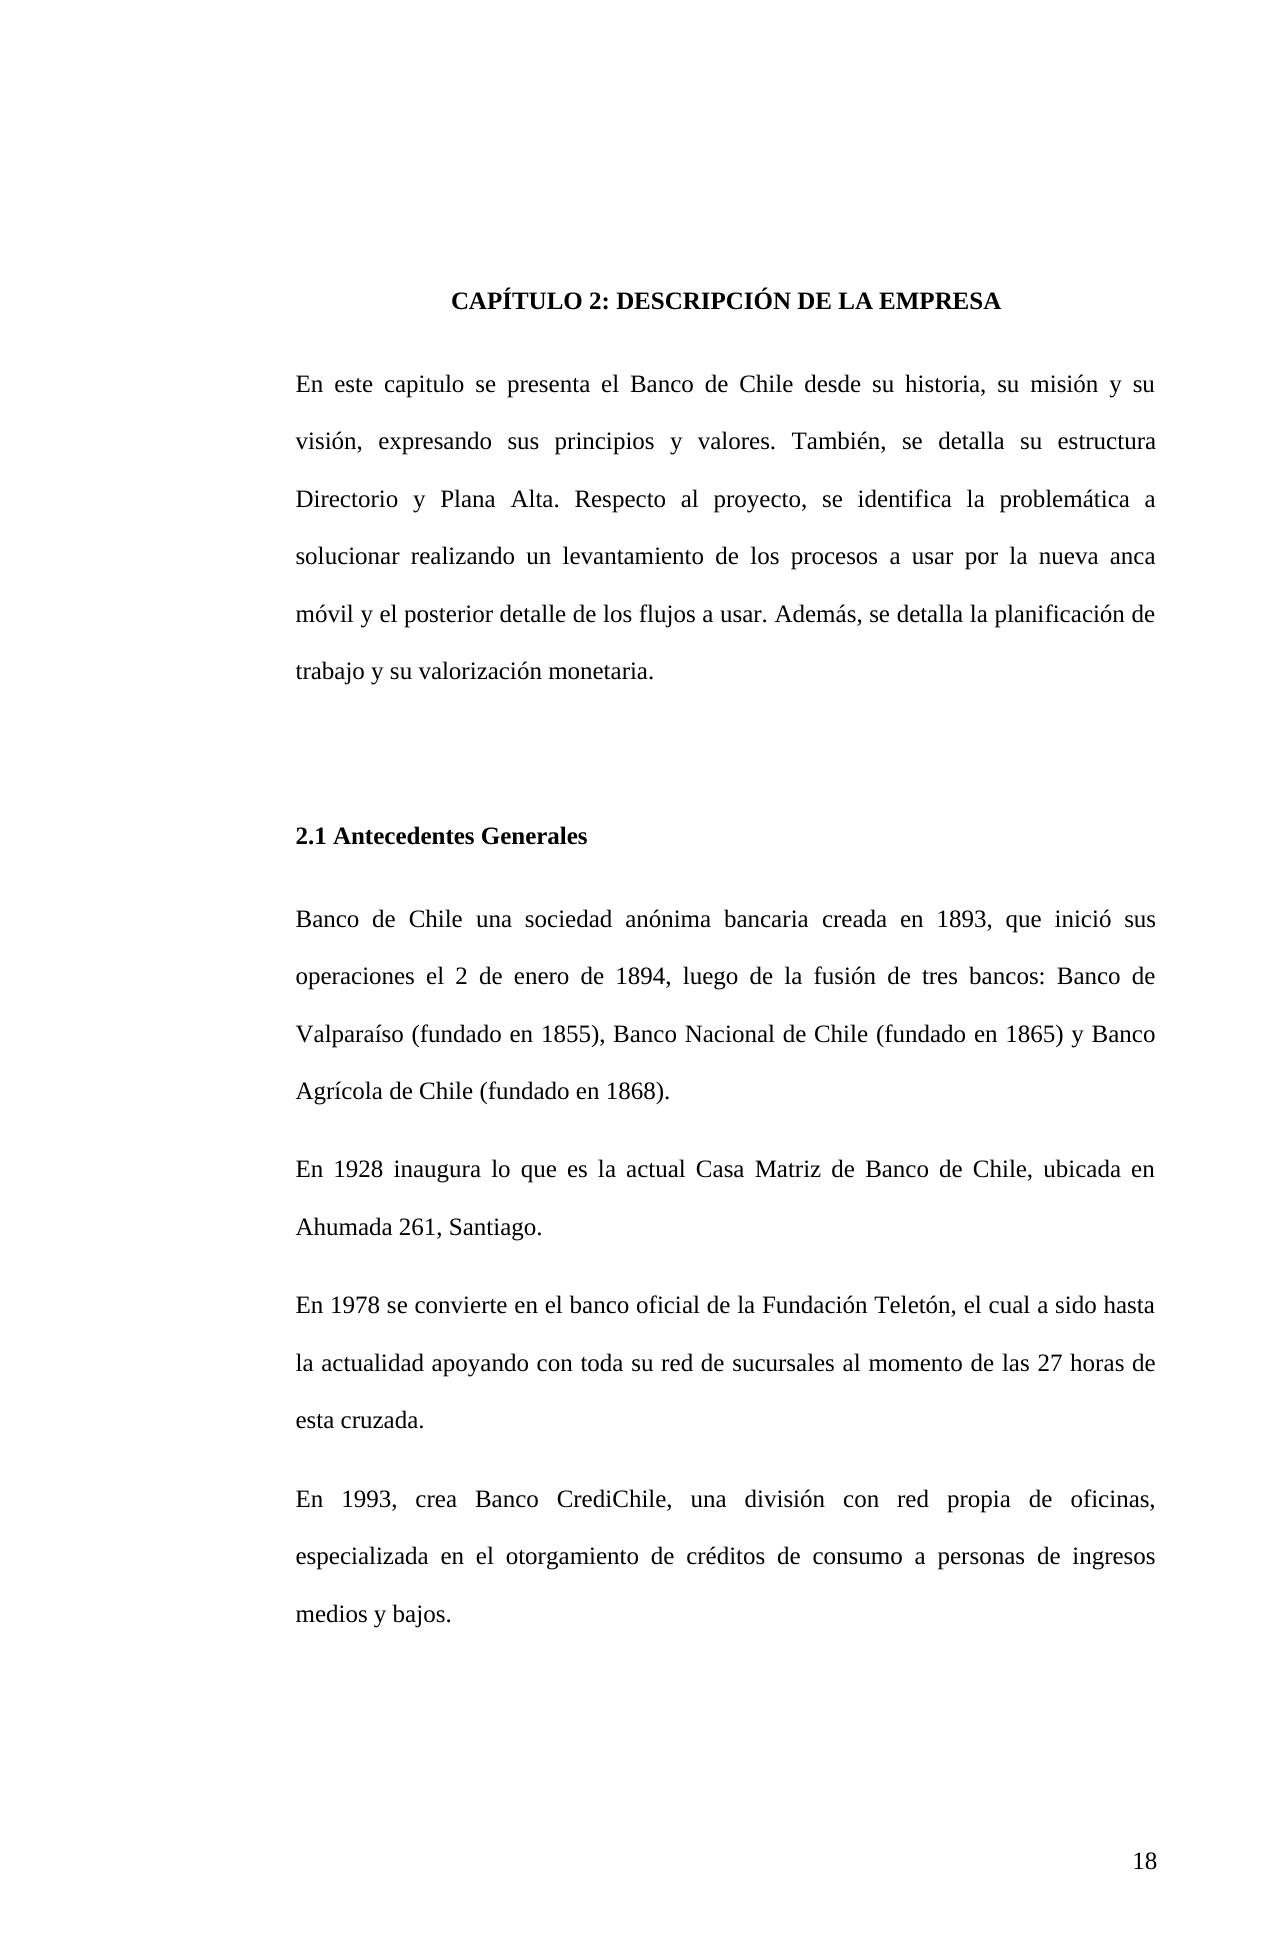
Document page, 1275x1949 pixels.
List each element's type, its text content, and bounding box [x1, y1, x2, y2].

text En 1928 inaugura lo que es la actual Casa Matriz de Banco de Chile, ubicada en Ahumada 261, Santiago. [295, 1154, 1157, 1241]
subtitle Antecedentes Generales [295, 821, 1157, 850]
text Banco de Chile una sociedad anónima bancaria creada en 1893, que inició sus operaciones el 2 de enero de 1894, luego de la fusión de tres bancos: Banco de Valparaíso (fundado en 1855), Banco Nacional de Chile (fundado en 1865) y Banco Agrícola de Chile (fundado en 1868). [295, 904, 1157, 1105]
text En 1993, crea Banco CrediChile, una división con red propia de oficinas, especializada en el otorgamiento de créditos de consumo a personas de ingresos medios y bajos. [295, 1484, 1157, 1627]
subtitle Descripción de la Empresa [295, 286, 1157, 315]
text En 1978 se convierte en el banco oficial de la Fundación Teletón, el cual a sido hasta la actualidad apoyando con toda su red de sucursales al momento de las 27 horas de esta cruzada. [295, 1290, 1157, 1434]
text En este capitulo se presenta el Banco de Chile desde su historia, su misión y su visión, expresando sus principios y valores. También, se detalla su estructura Directorio y Plana Alta. Respecto al proyecto, se identifica la problemática a solucionar realizando un levantamiento de los procesos a usar por la nueva anca móvil y el posterior detalle de los flujos a usar. Además, se detalla la planificación de trabajo y su valorización monetaria. [295, 369, 1157, 685]
